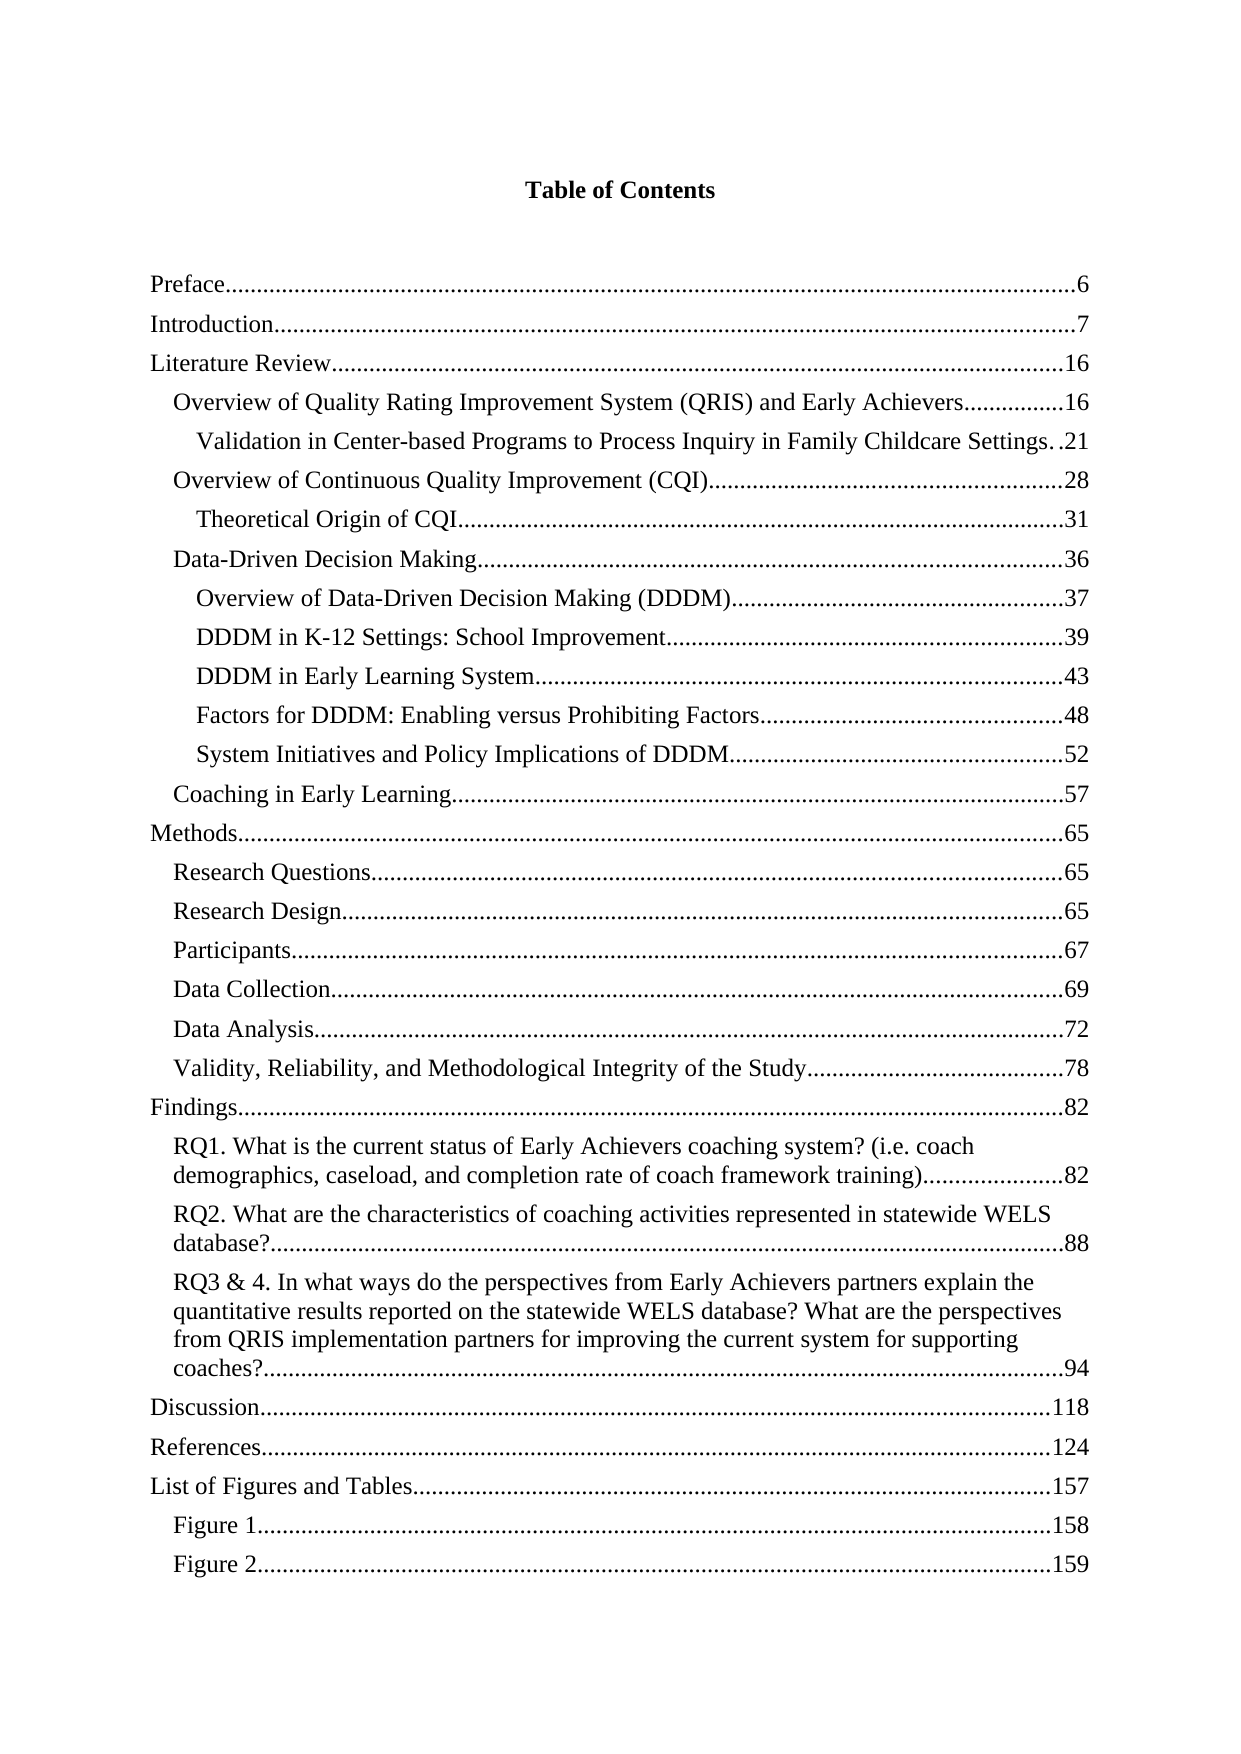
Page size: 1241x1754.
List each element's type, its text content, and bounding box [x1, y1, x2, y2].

subtitle Table of Contents [150, 175, 1090, 204]
